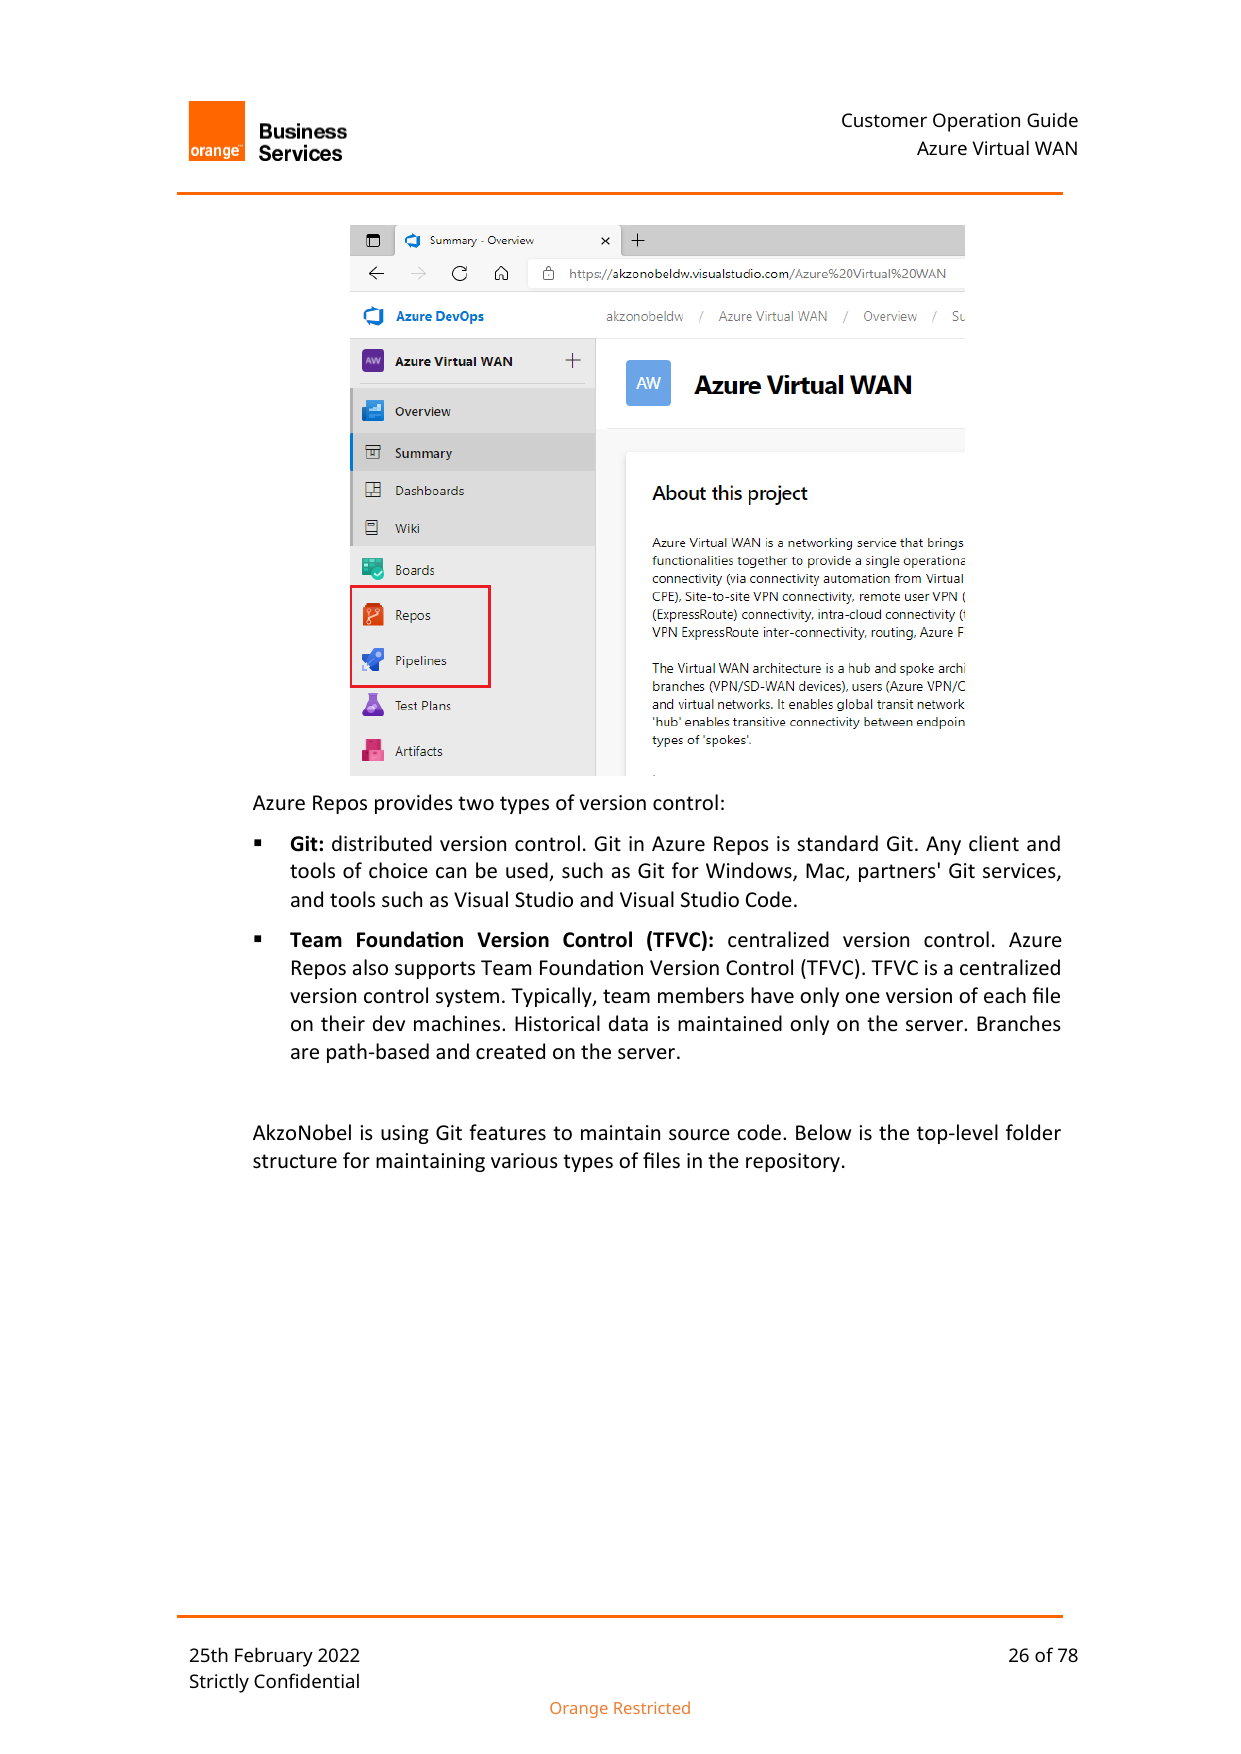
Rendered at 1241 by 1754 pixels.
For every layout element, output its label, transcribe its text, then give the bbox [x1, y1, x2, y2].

text Azure Repos provides two types of version control: [252, 788, 1063, 816]
picture [188, 101, 347, 161]
picture [350, 225, 965, 776]
text AkzoNobel is using Git features to maintain source code. Below is the top-level folder structure for maintaining various types of files in the repository. [252, 1118, 1063, 1174]
list Git: distributed version control. Git in Azure Repos is standard Git. Any client and tools of choice can be used, such as Git for Windows, Mac, partners' Git services, and tools such as Visual Studio and Visual Studio Code. [252, 829, 1063, 913]
list Team Foundation Version Control (TFVC): centralized version control. Azure Repos also supports Team Foundation Version Control (TFVC). TFVC is a centralized version control system. Typically, team members have only one version of each file on their dev machines. Historical data is maintained only on the server. Branches are path-based and created on the server. [252, 925, 1063, 1065]
